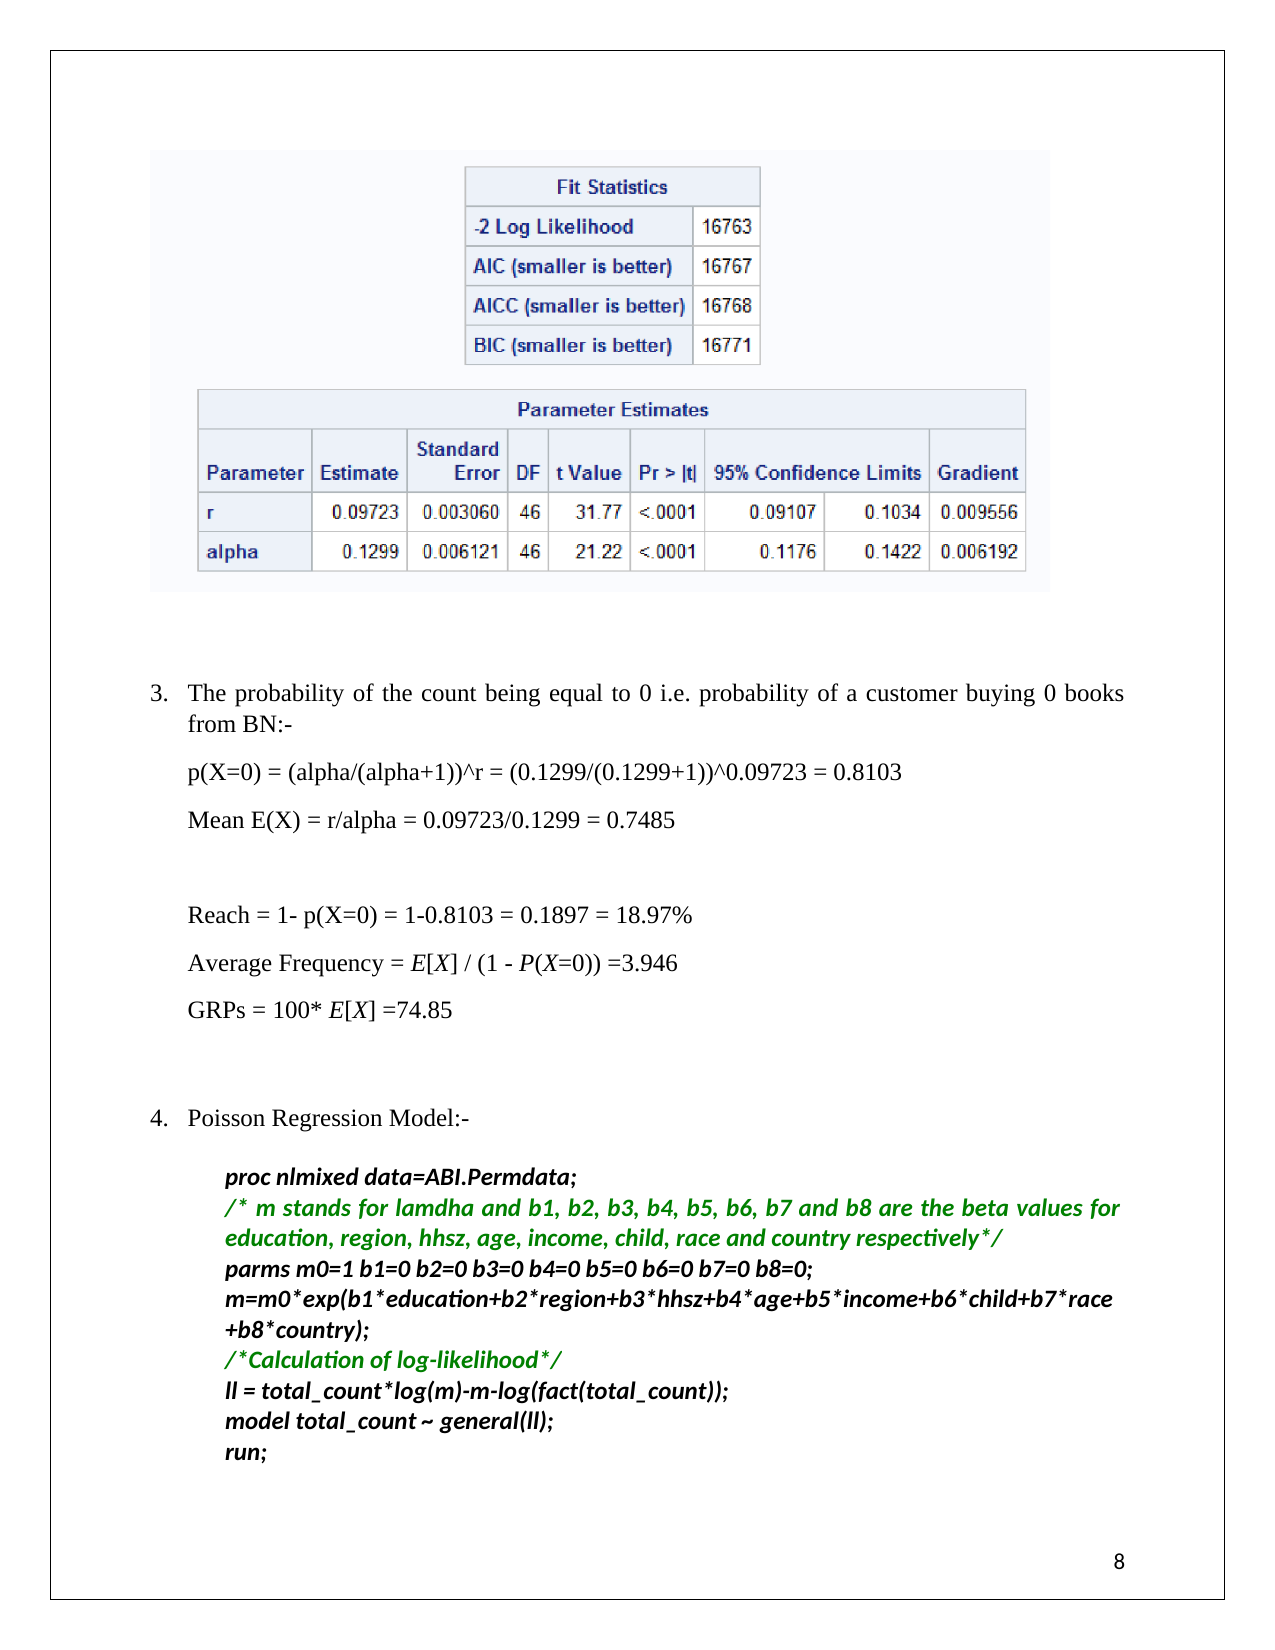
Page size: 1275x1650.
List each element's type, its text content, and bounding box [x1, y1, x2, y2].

text run; [225, 1436, 1125, 1467]
picture [150, 150, 1050, 592]
text Average Frequency = E[X] / (1 - P(X=0)) =3.946 [187, 948, 1125, 977]
text ll = total_count*log(m)-m-log(fact(total_count)); [225, 1375, 1125, 1406]
text m=m0*exp(b1*education+b2*region+b3*hhsz+b4*age+b5*income+b6*child+b7*race+b8*country); [225, 1283, 1125, 1344]
list Poisson Regression Model:- [150, 1103, 1125, 1132]
text /*Calculation of log-likelihood*/ [225, 1344, 1125, 1375]
text GRPs = 100* E[X] =74.85 [187, 996, 1125, 1024]
text model total_count ~ general(ll); [225, 1406, 1125, 1436]
text Mean E(X) = r/alpha = 0.09723/0.1299 = 0.7485 [187, 805, 1125, 833]
text proc nlmixed data=ABI.Permdata; [225, 1161, 1125, 1192]
text Reach = 1- p(X=0) = 1-0.8103 = 0.1897 = 18.97% [187, 900, 1125, 929]
text parms m0=1 b1=0 b2=0 b3=0 b4=0 b5=0 b6=0 b7=0 b8=0; [225, 1253, 1125, 1283]
list The probability of the count being equal to 0 i.e. probability of a customer buying 0 books from BN:- [150, 678, 1125, 738]
text p(X=0) = (alpha/(alpha+1))^r = (0.1299/(0.1299+1))^0.09723 = 0.8103 [187, 757, 1125, 786]
text /* m stands for lamdha and b1, b2, b3, b4, b5, b6, b7 and b8 are the beta values for education, region, hhsz, age, income, child, race and country respectively*/ [225, 1192, 1125, 1253]
